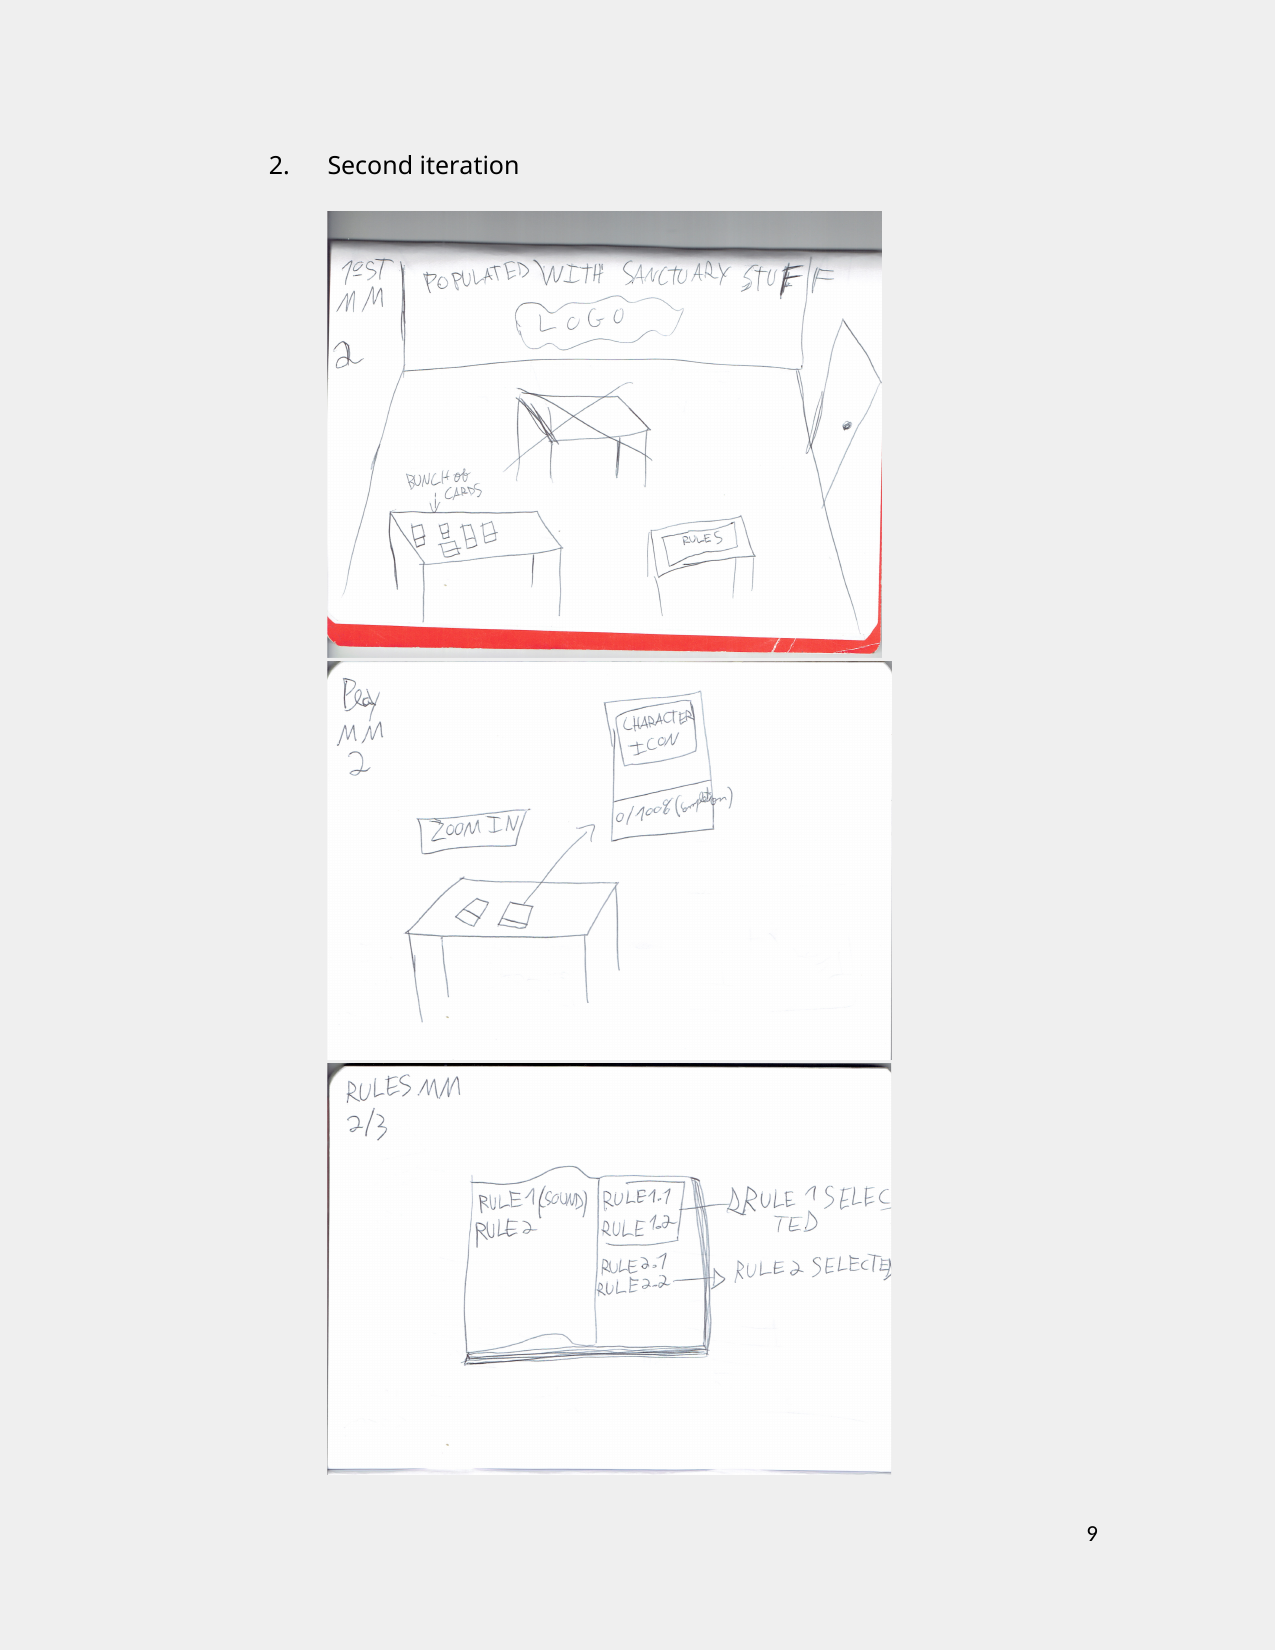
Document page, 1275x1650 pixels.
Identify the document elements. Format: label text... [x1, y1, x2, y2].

picture [327, 1063, 892, 1475]
list Second iteration [290, 148, 1098, 182]
picture [327, 661, 892, 1060]
picture [327, 211, 882, 658]
